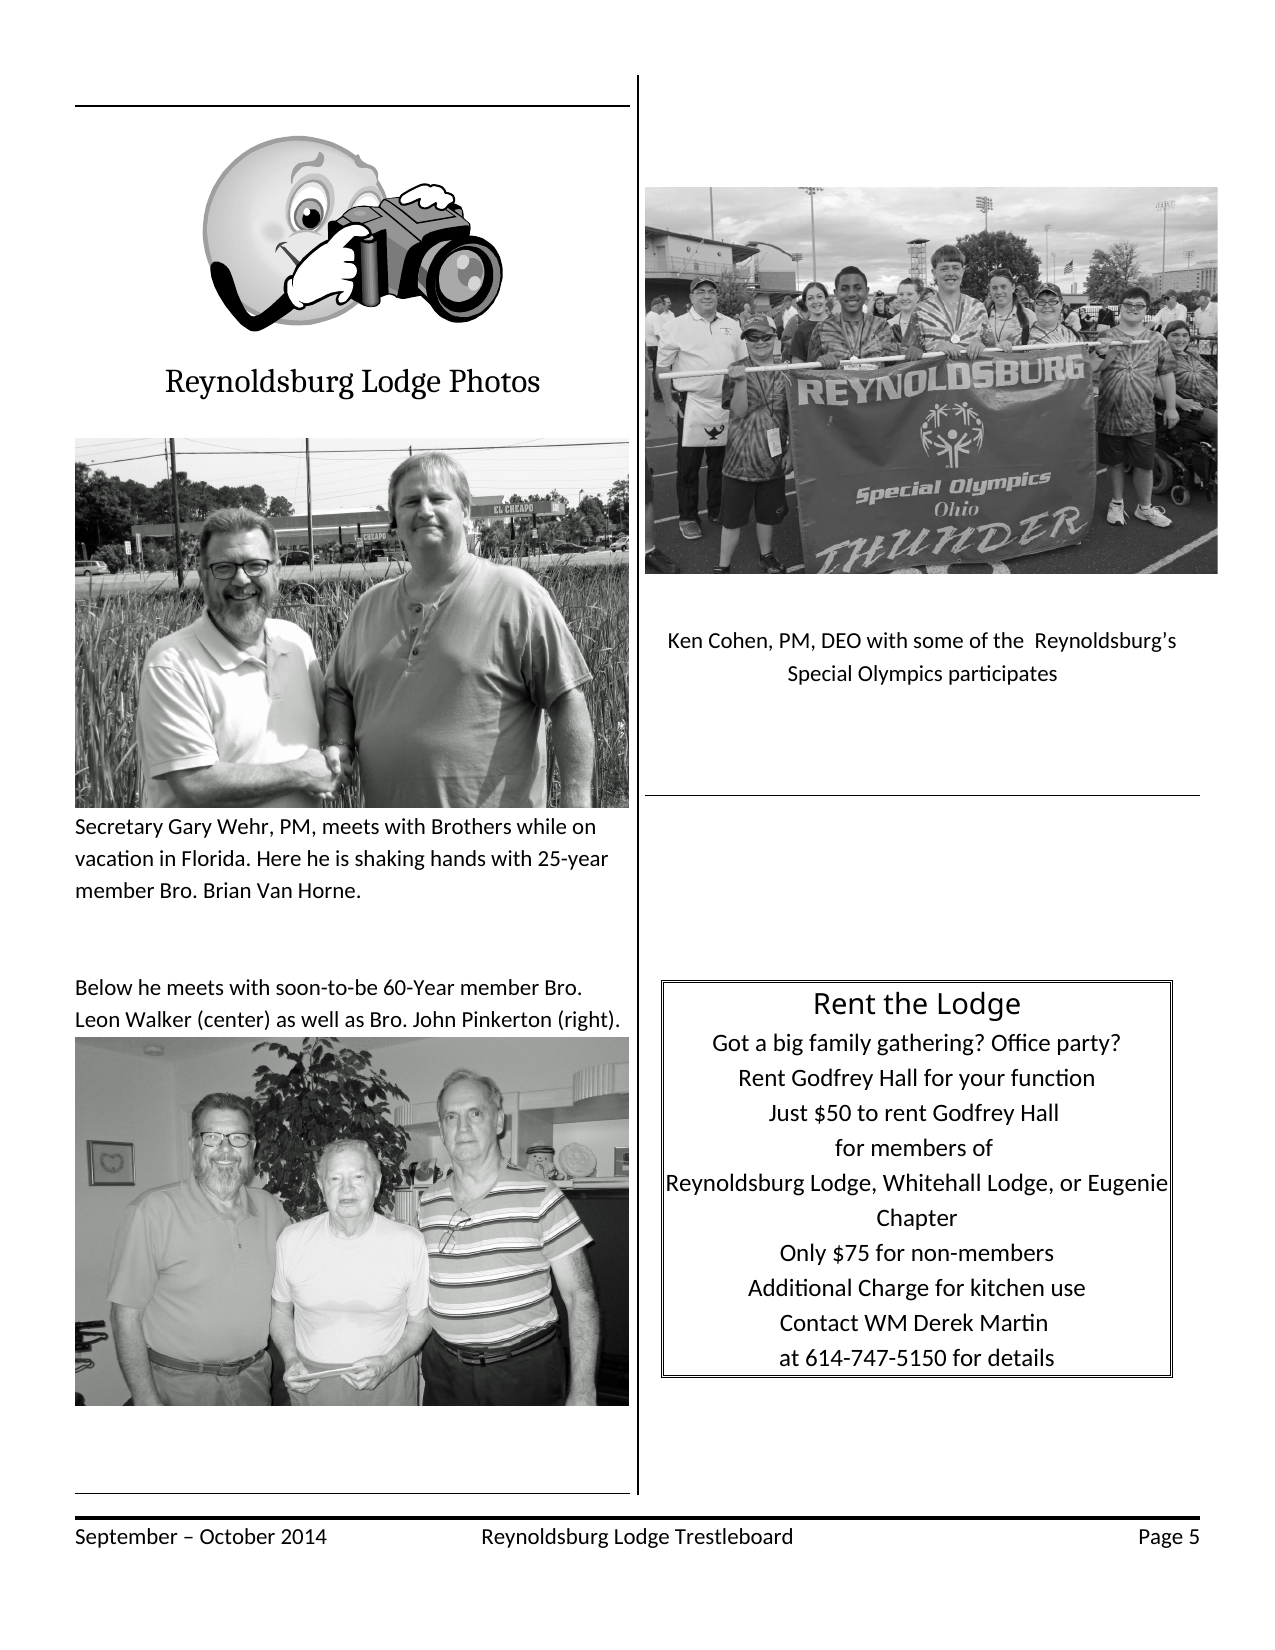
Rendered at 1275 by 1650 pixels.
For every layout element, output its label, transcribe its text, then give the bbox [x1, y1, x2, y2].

text Secretary Gary Wehr, PM, meets with Brothers while on vacation in Florida. Here he is shaking hands with 25-year member Bro. Brian Van Horne. [75, 812, 630, 904]
text Ken Cohen, PM, DEO with some of the Reynoldsburg’s Special Olympics participates [645, 627, 1200, 687]
text Below he meets with soon-to-be 60-Year member Bro. Leon Walker (center) as well as Bro. John Pinkerton (right). [75, 973, 630, 1033]
picture [75, 438, 629, 808]
text Rent the Lodge Got a big family gathering? Office party? Rent Godfrey Hall for your function Just $50 to rent Godfrey Hall for members of Reynoldsburg Lodge, Whitehall Lodge, or Eugenie Chapter Only $75 for non-members Additional Charge for kitchen use Contact WM Derek Martin at 614-747-5150 for details [664, 983, 1170, 1375]
subtitle Reynoldsburg Lodge Photos [75, 363, 630, 401]
picture [75, 1037, 629, 1406]
